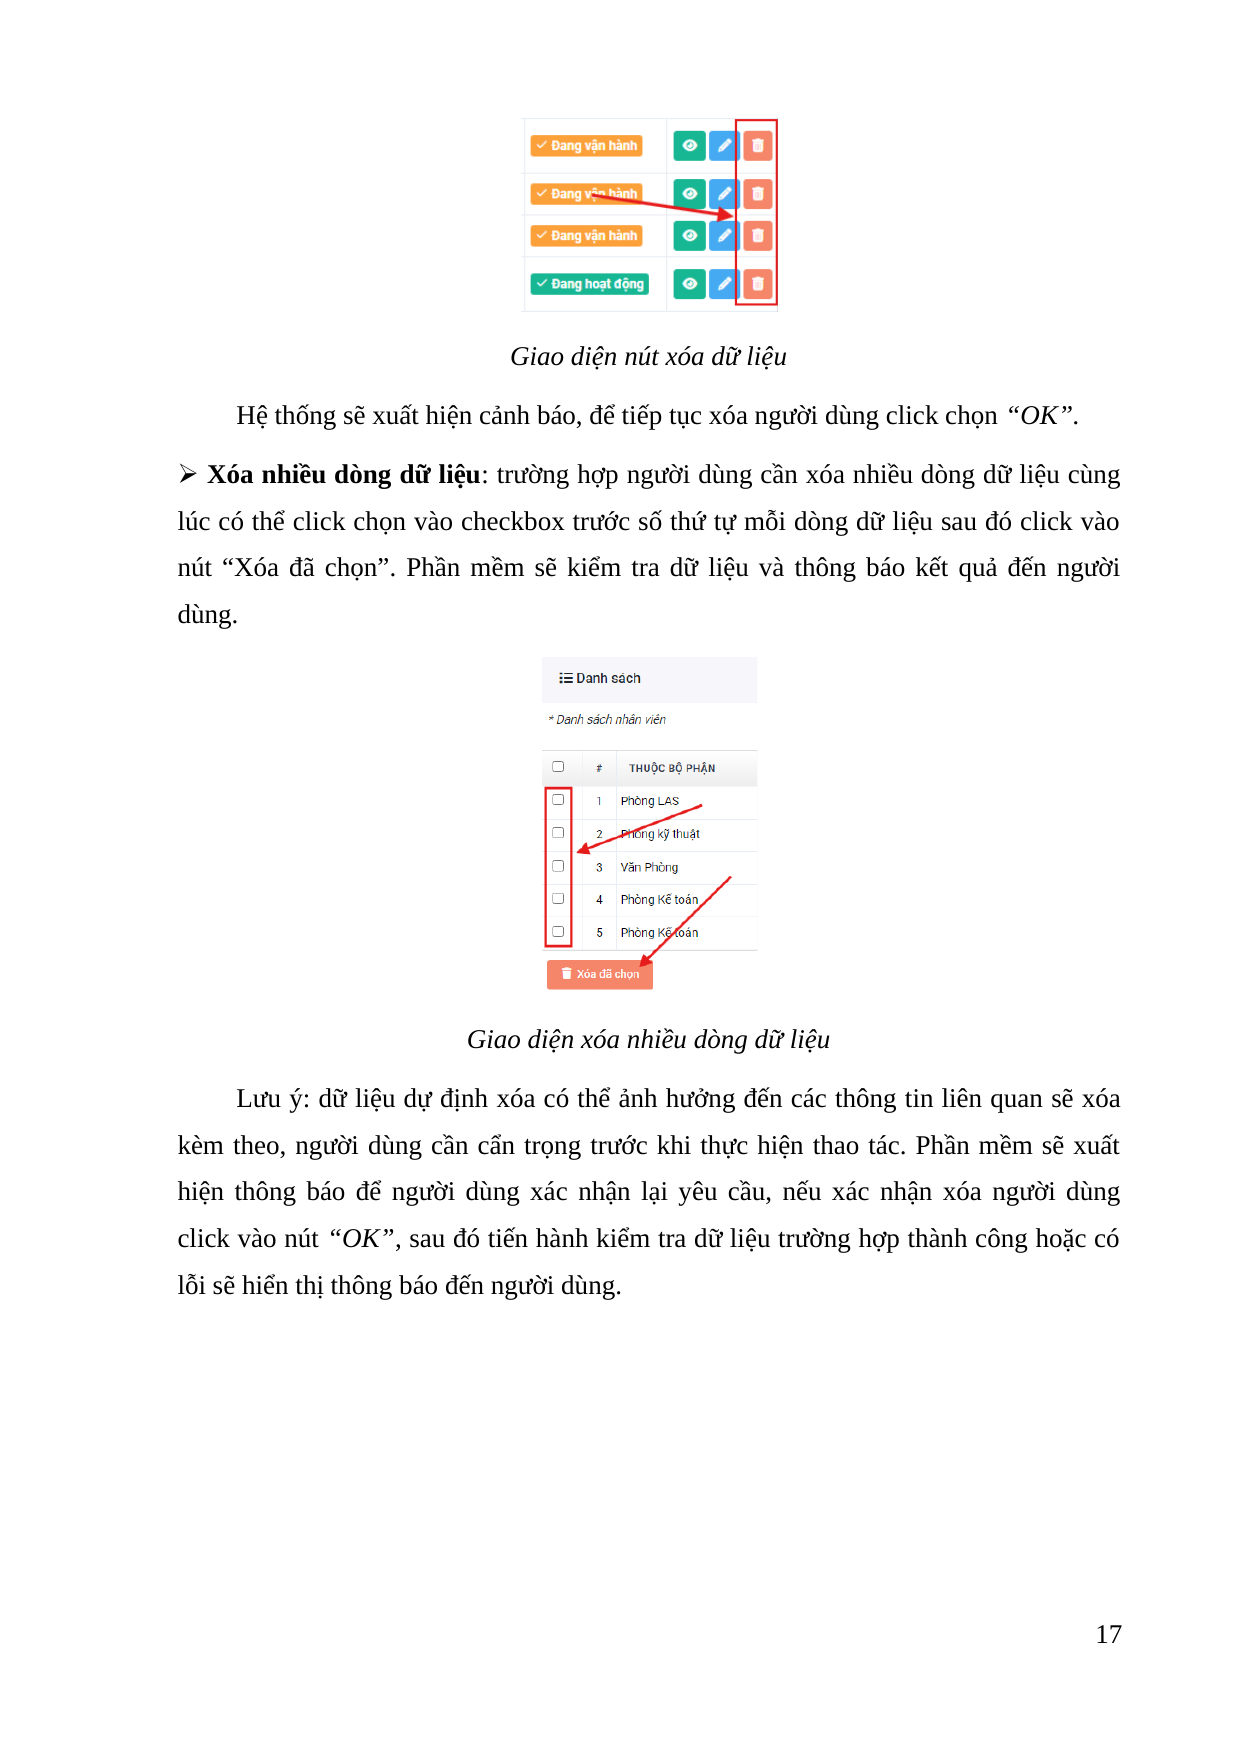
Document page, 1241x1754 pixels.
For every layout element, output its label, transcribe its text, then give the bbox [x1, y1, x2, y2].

text Hệ thống sẽ xuất hiện cảnh báo, để tiếp tục xóa người dùng click chọn “OK”. [177, 399, 1122, 430]
text Giao diện xóa nhiều dòng dữ liệu [177, 1023, 1122, 1054]
picture [521, 118, 778, 312]
text Giao diện nút xóa dữ liệu [177, 340, 1122, 371]
picture [542, 657, 758, 995]
text Lưu ý: dữ liệu dự định xóa có thể ảnh hưởng đến các thông tin liên quan sẽ xóa kèm theo, người dùng cần cẩn trọng trước khi thực hiện thao tác. Phần mềm sẽ xuất hiện thông báo để người dùng xác nhận lại yêu cầu, nếu xác nhận xóa người dùng click vào nút “OK”, sau đó tiến hành kiểm tra dữ liệu trường hợp thành công hoặc có lỗi sẽ hiển thị thông báo đến người dùng. [177, 1082, 1122, 1300]
list Xóa nhiều dòng dữ liệu: trường hợp người dùng cần xóa nhiều dòng dữ liệu cùng lúc có thể click chọn vào checkbox trước số thứ tự mỗi dòng dữ liệu sau đó click vào nút “Xóa đã chọn”. Phần mềm sẽ kiểm tra dữ liệu và thông báo kết quả đến người dùng. [177, 458, 1122, 629]
